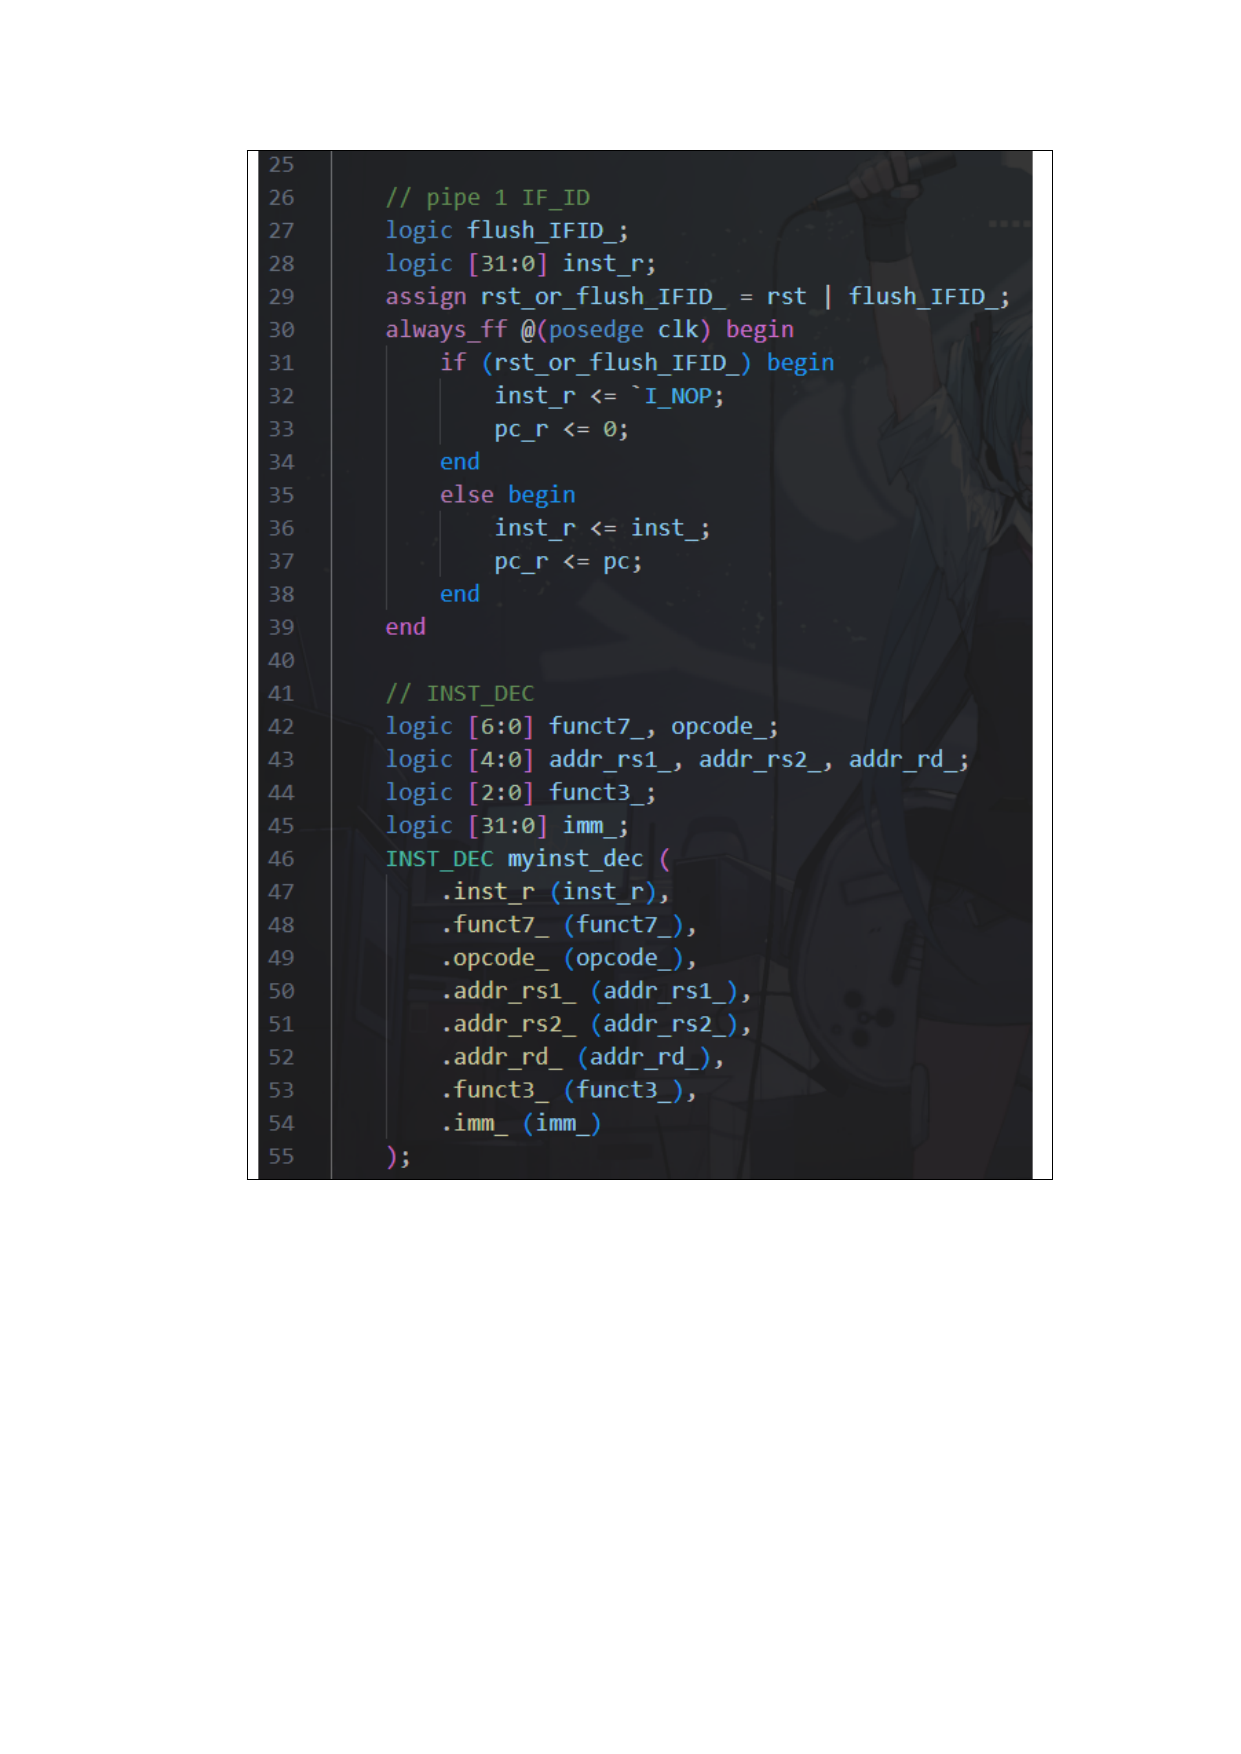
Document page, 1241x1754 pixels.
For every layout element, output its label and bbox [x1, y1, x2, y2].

table_header [1033, 151, 1052, 1179]
table_header [248, 151, 258, 1179]
picture [258, 151, 1033, 1179]
